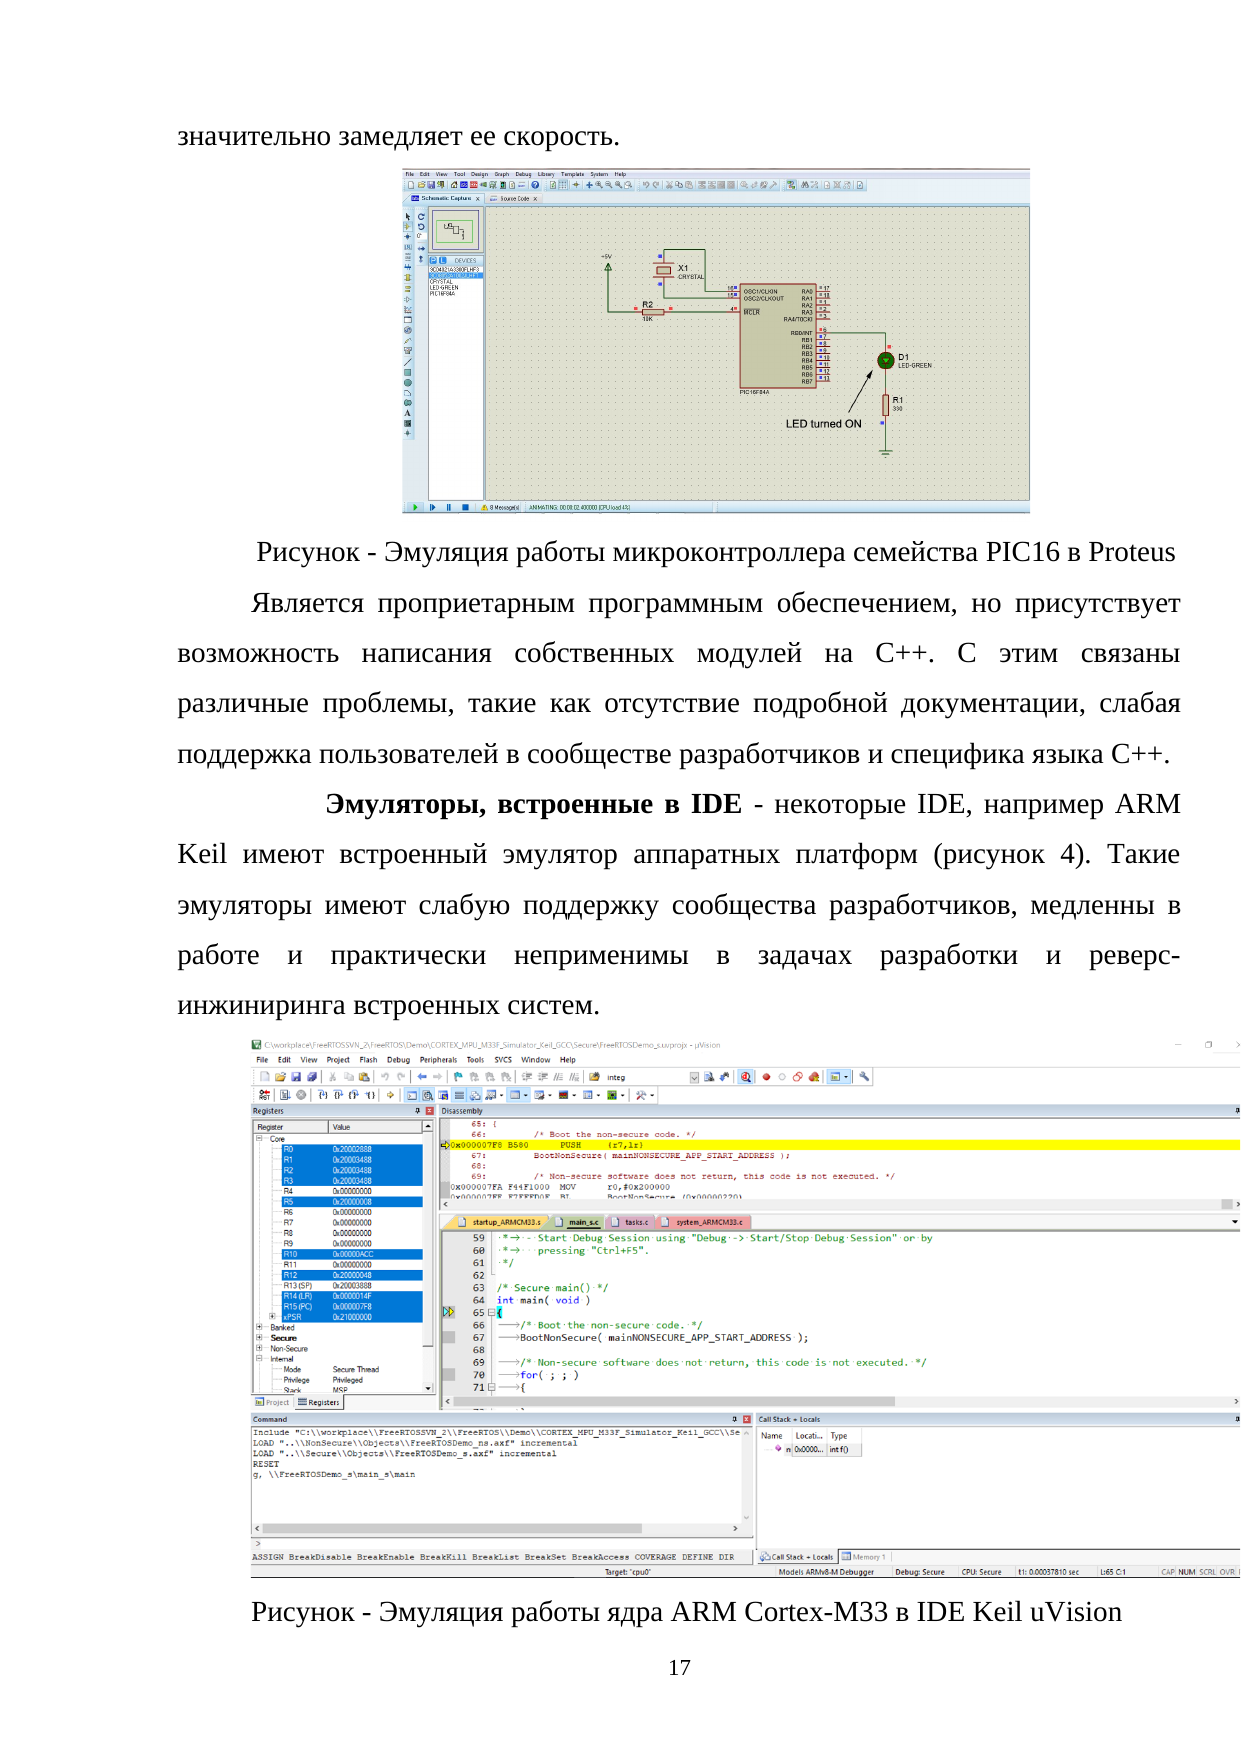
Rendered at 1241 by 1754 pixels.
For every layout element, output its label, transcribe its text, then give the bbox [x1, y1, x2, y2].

picture [402, 168, 1031, 522]
text Является проприетарным программным обеспечением, но присутствует возможность написания собственных модулей на C++. С этим связаны различные проблемы, такие как отсутствие подробной документации, слабая поддержка пользователей в сообществе разработчиков и специфика языка С++. [177, 585, 1182, 769]
picture [250, 1037, 1241, 1578]
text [177, 118, 1182, 152]
text Рисунок - Эмуляция работы ядра ARM Cortex-M33 в IDE Keil uVision [177, 1594, 1182, 1628]
text Эмуляторы, встроенные в IDE - некоторые IDE, например ARM Keil имеют встроенный эмулятор аппаратных платформ (рисунок 4). Такие эмуляторы имеют слабую поддержку сообщества разработчиков, медленны в работе и практически неприменимы в задачах разработки и реверс-инжиниринга встроенных систем. [177, 786, 1182, 1021]
text Рисунок - Эмуляция работы микроконтроллера семейства PIC16 в Proteus [177, 534, 1182, 568]
